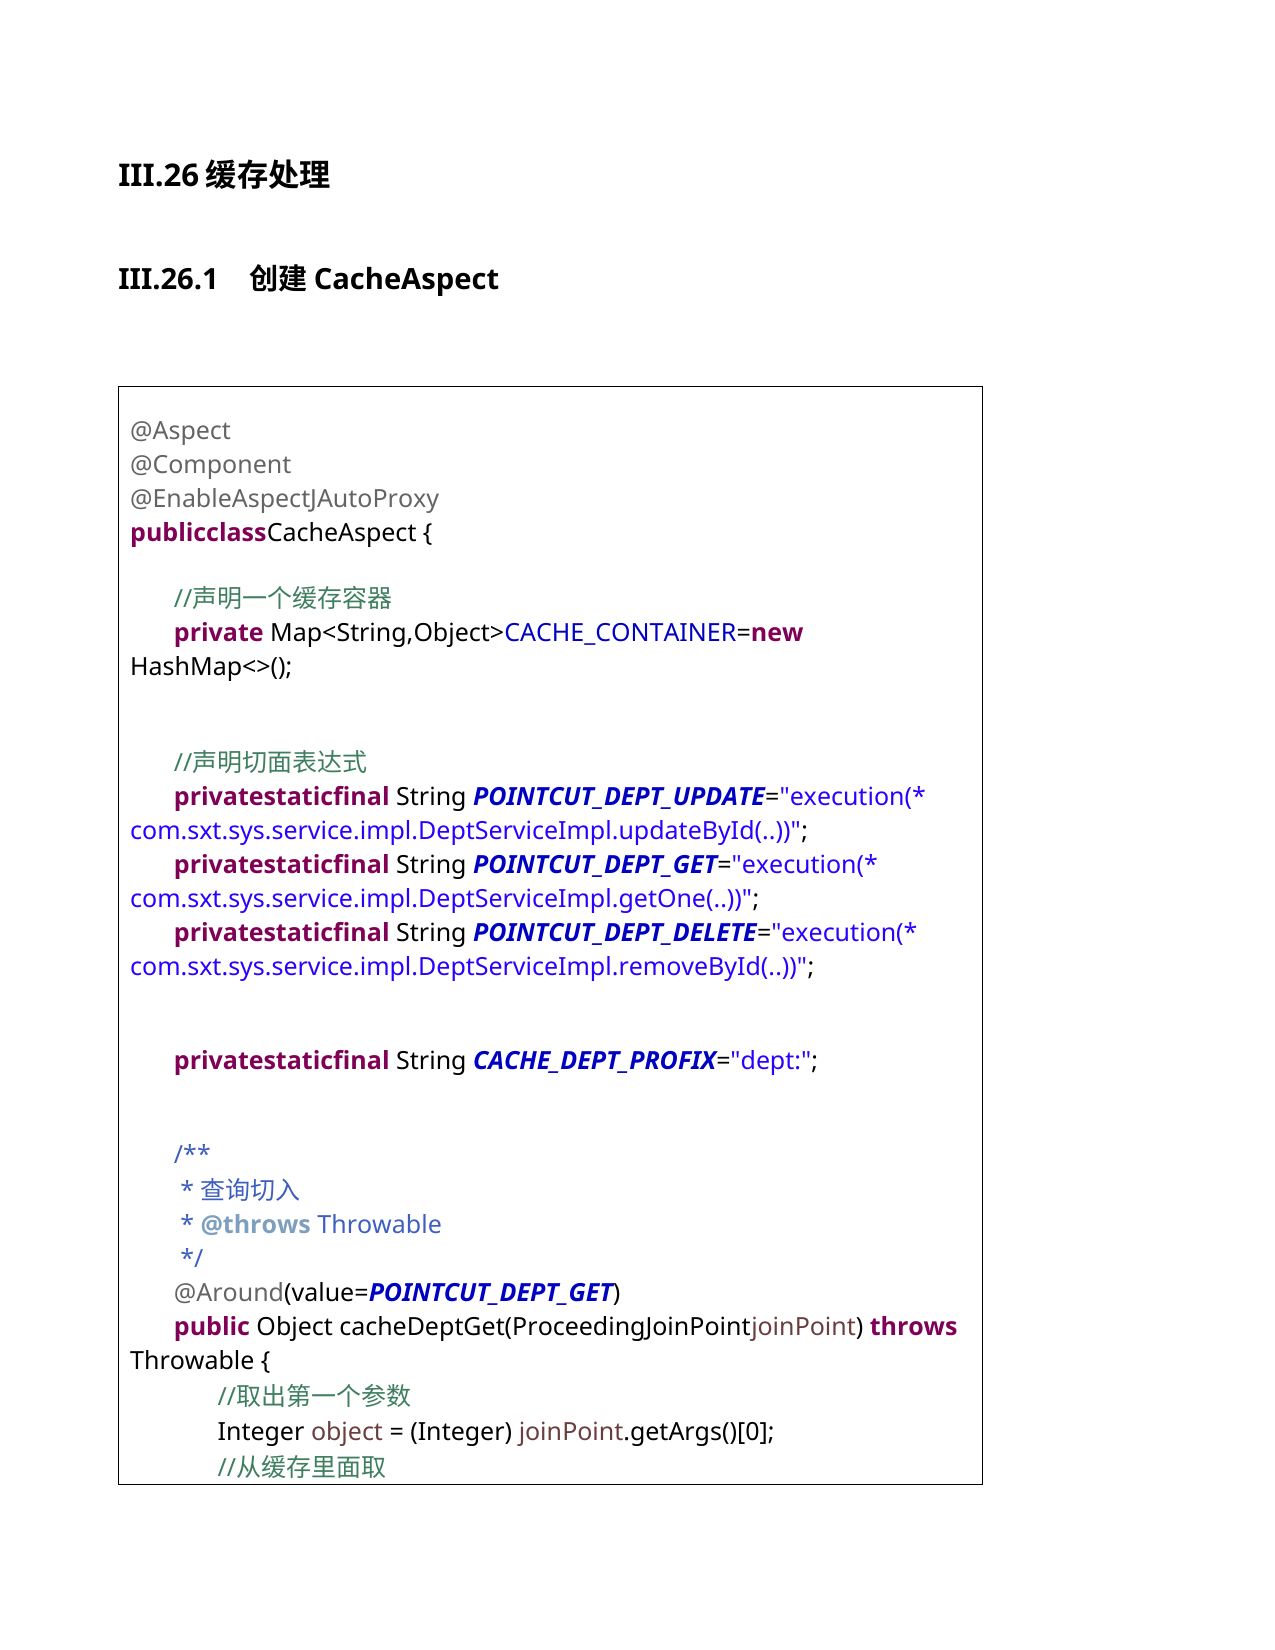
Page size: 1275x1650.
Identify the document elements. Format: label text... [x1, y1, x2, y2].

subtitle 创建CacheAspect [118, 256, 1157, 298]
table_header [119, 387, 982, 1483]
subtitle 缓存处理 [118, 150, 1157, 195]
